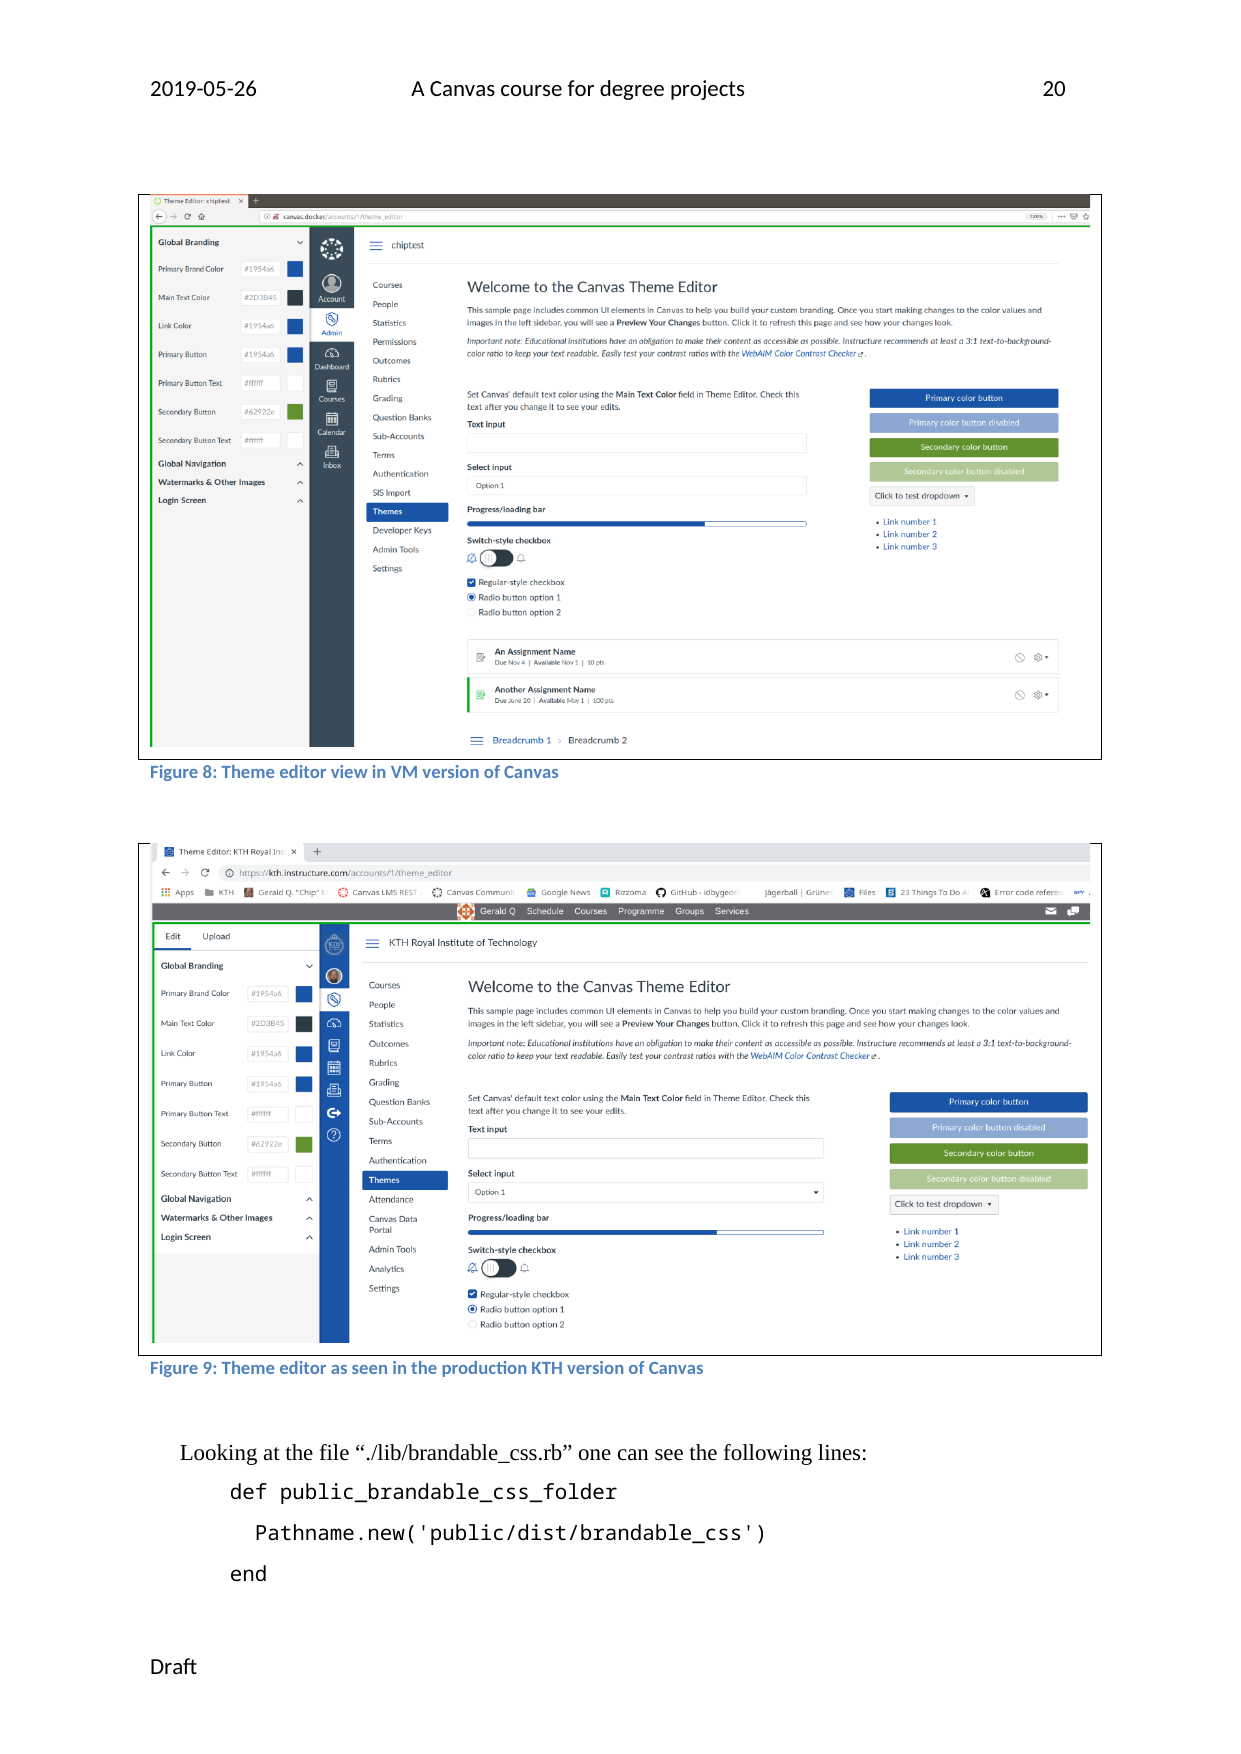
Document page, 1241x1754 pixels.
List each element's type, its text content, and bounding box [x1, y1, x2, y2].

picture [150, 843, 1091, 1343]
text end [150, 1559, 1090, 1588]
table_header [139, 195, 1101, 759]
table_header [139, 844, 1101, 1355]
text Pathname.new('public/dist/brandable_css') [150, 1518, 1090, 1547]
picture [150, 194, 1091, 747]
text Looking at the file “./lib/brandable_css.rb” one can see the following lines: [150, 1439, 1090, 1465]
text def public_brandable_css_folder [150, 1477, 1090, 1506]
